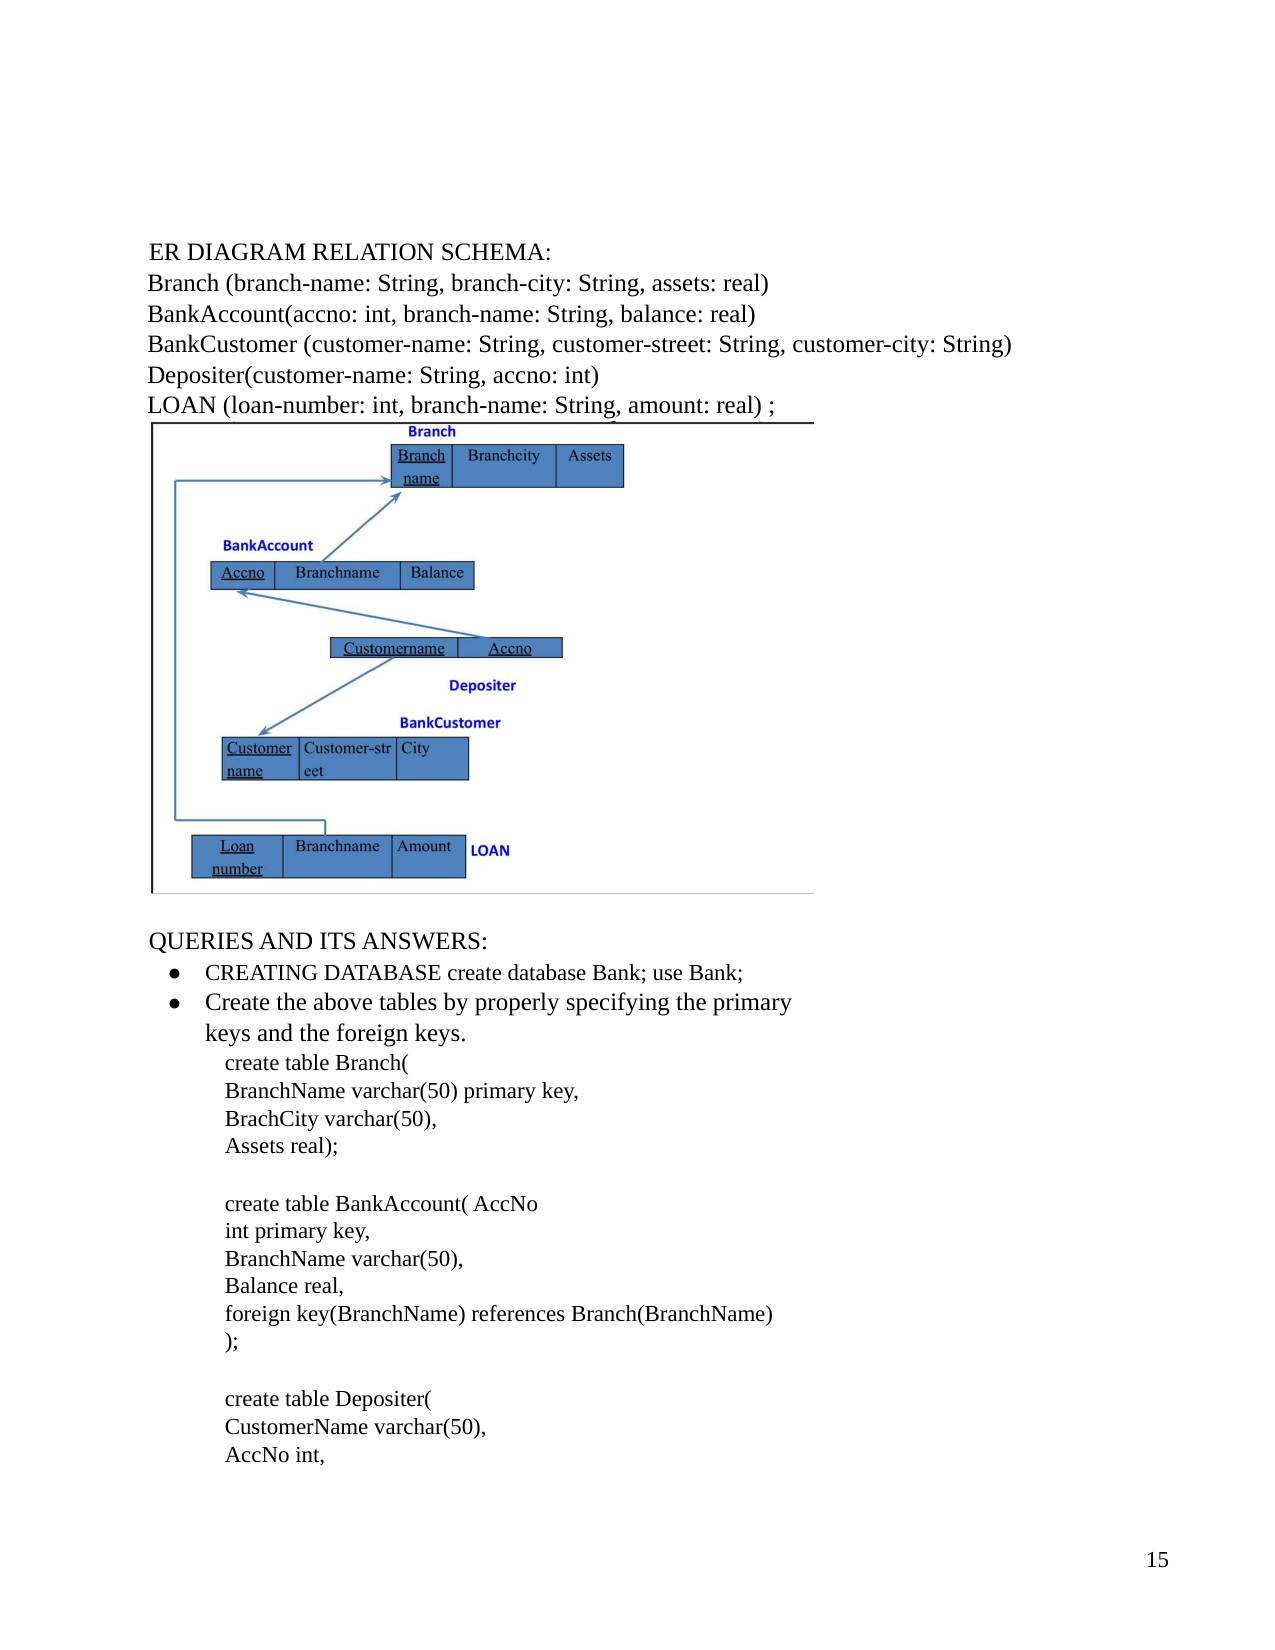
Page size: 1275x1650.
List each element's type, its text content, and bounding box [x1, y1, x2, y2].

list Create the above tables by properly specifying the primary keys and the foreign keys. [167, 987, 805, 1047]
text ); [224, 1328, 1253, 1354]
text BrachCity varchar(50), [224, 1105, 1253, 1131]
picture [151, 421, 815, 894]
text Branch (branch-name: String, branch-city: String, assets: real) [147, 268, 1125, 297]
text BranchName varchar(50), [224, 1245, 1253, 1271]
text Assets real); [224, 1132, 1253, 1159]
text foreign key(BranchName) references Branch(BranchName) [224, 1300, 1253, 1326]
text Depositer(customer-name: String, accno: int) [147, 360, 1125, 389]
text BankCustomer (customer-name: String, customer-street: String, customer-city: String) [147, 329, 1125, 358]
text create table Branch( [224, 1049, 1253, 1076]
text create table BankAccount( AccNo int primary key, [224, 1190, 538, 1243]
list CREATING DATABASE create database Bank; use Bank; [167, 957, 805, 986]
text BankAccount(accno: int, branch-name: String, balance: real) [147, 299, 1125, 327]
text create table Depositer( [224, 1385, 1253, 1412]
text LOAN (loan-number: int, branch-name: String, amount: real) ; [147, 391, 1125, 419]
text AccNo int, [224, 1441, 1253, 1467]
text ER DIAGRAM RELATION SCHEMA: [148, 237, 1175, 266]
text CustomerName varchar(50), [224, 1413, 1253, 1439]
text QUERIES AND ITS ANSWERS: [148, 926, 1175, 955]
text BranchName varchar(50) primary key, [224, 1077, 1253, 1103]
text Balance real, [224, 1272, 1253, 1299]
